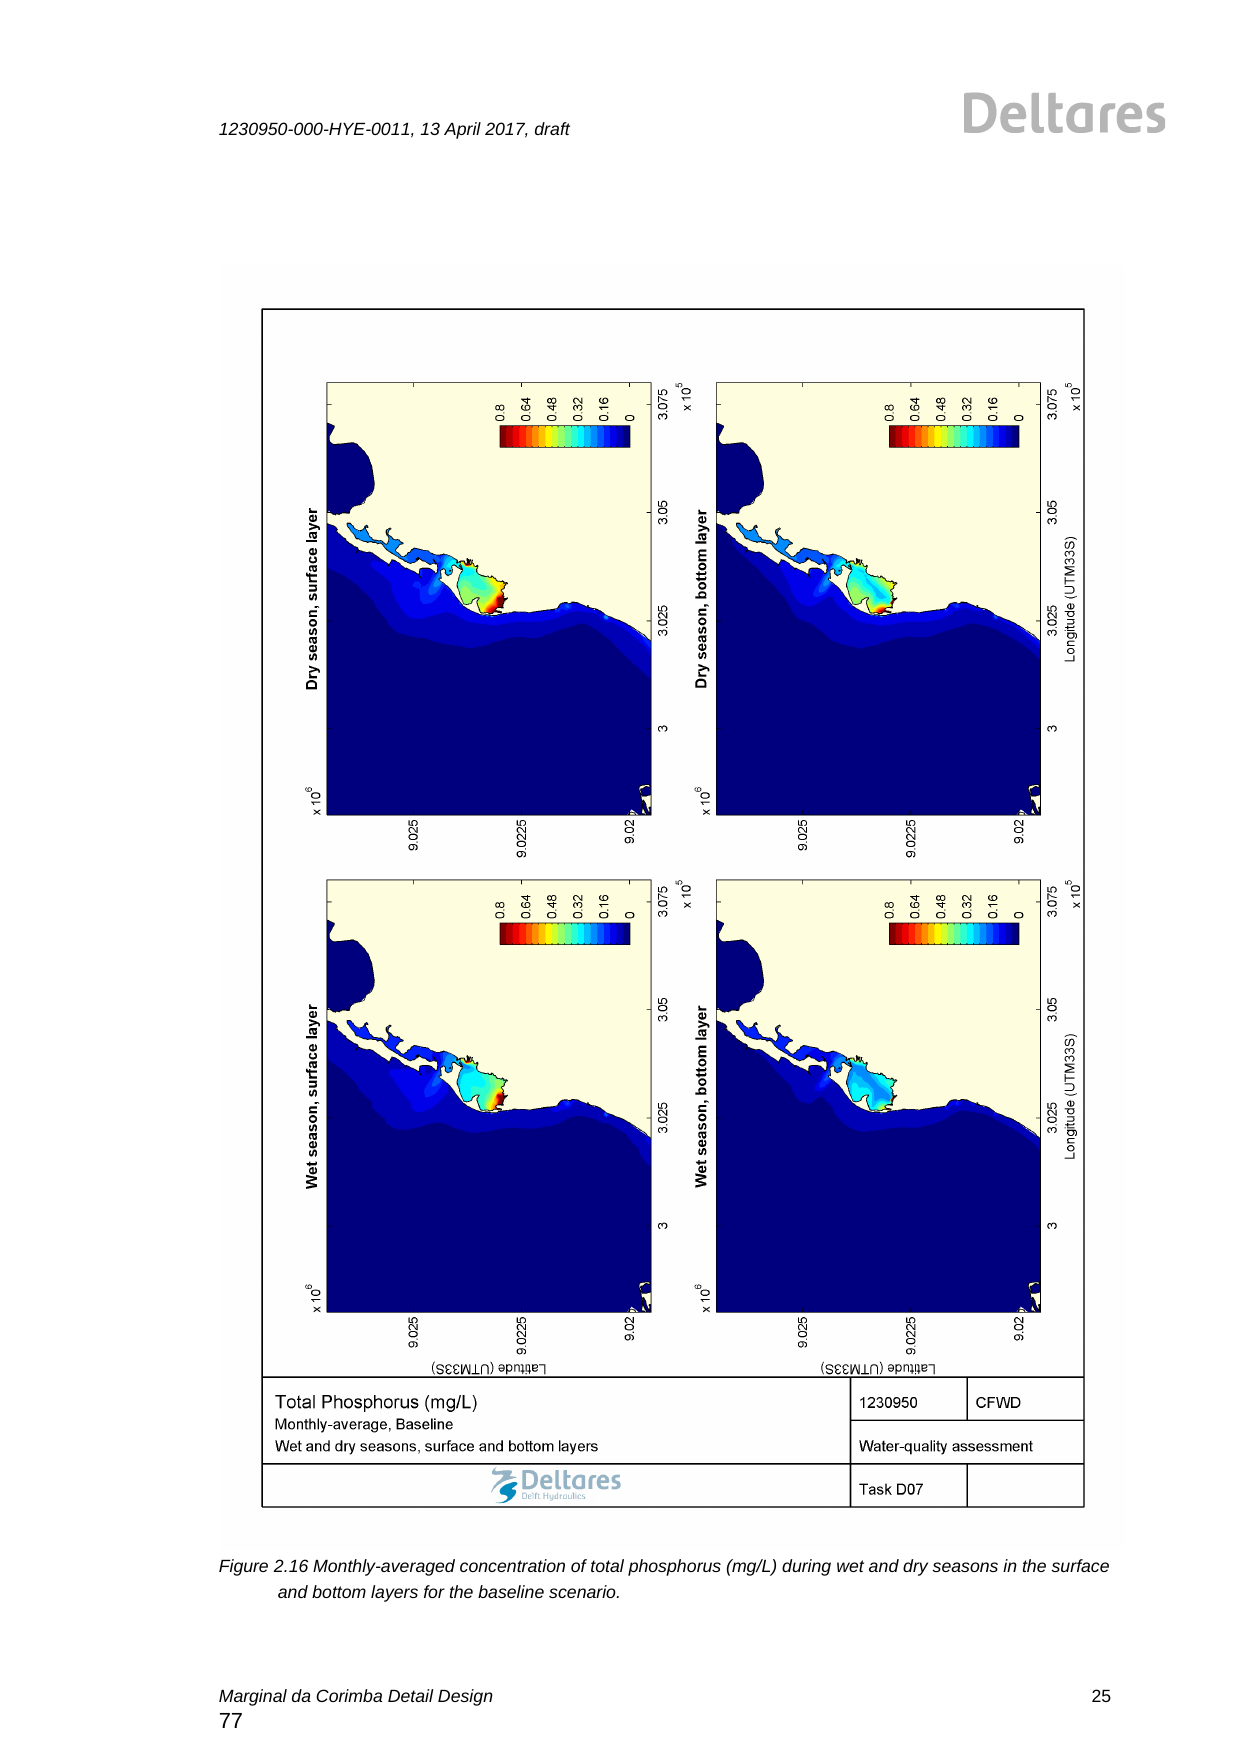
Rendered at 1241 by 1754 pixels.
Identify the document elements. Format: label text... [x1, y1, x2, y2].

picture [964, 75, 1166, 133]
picture [218, 265, 1127, 1550]
